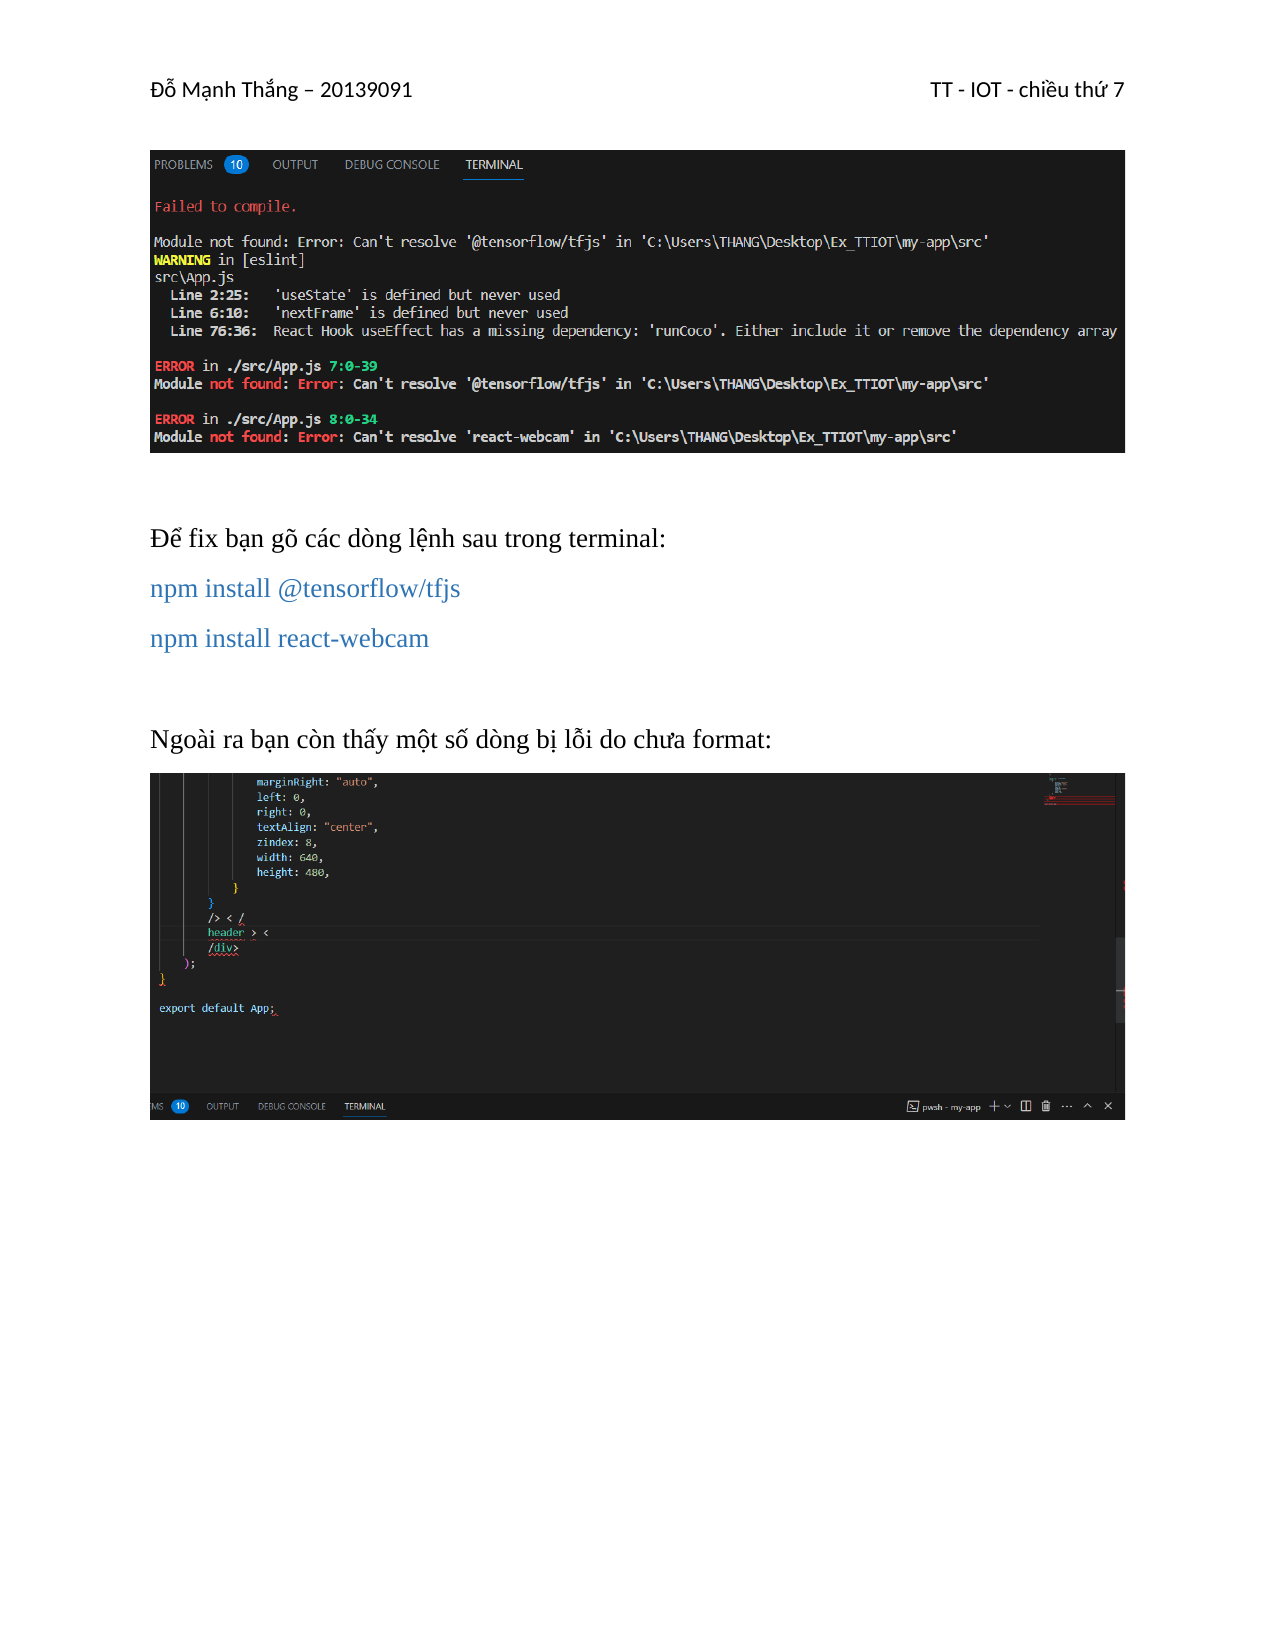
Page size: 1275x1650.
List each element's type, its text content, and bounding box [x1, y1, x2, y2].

text npm install react-webcam [150, 622, 1125, 653]
text Để fix bạn gõ các dòng lệnh sau trong terminal: [150, 522, 1125, 553]
text Ngoài ra bạn còn thấy một số dòng bị lỗi do chưa format: [150, 723, 1125, 754]
picture [150, 150, 1125, 453]
picture [150, 773, 1125, 1120]
text npm install @tensorflow/tfjs [150, 572, 1125, 603]
